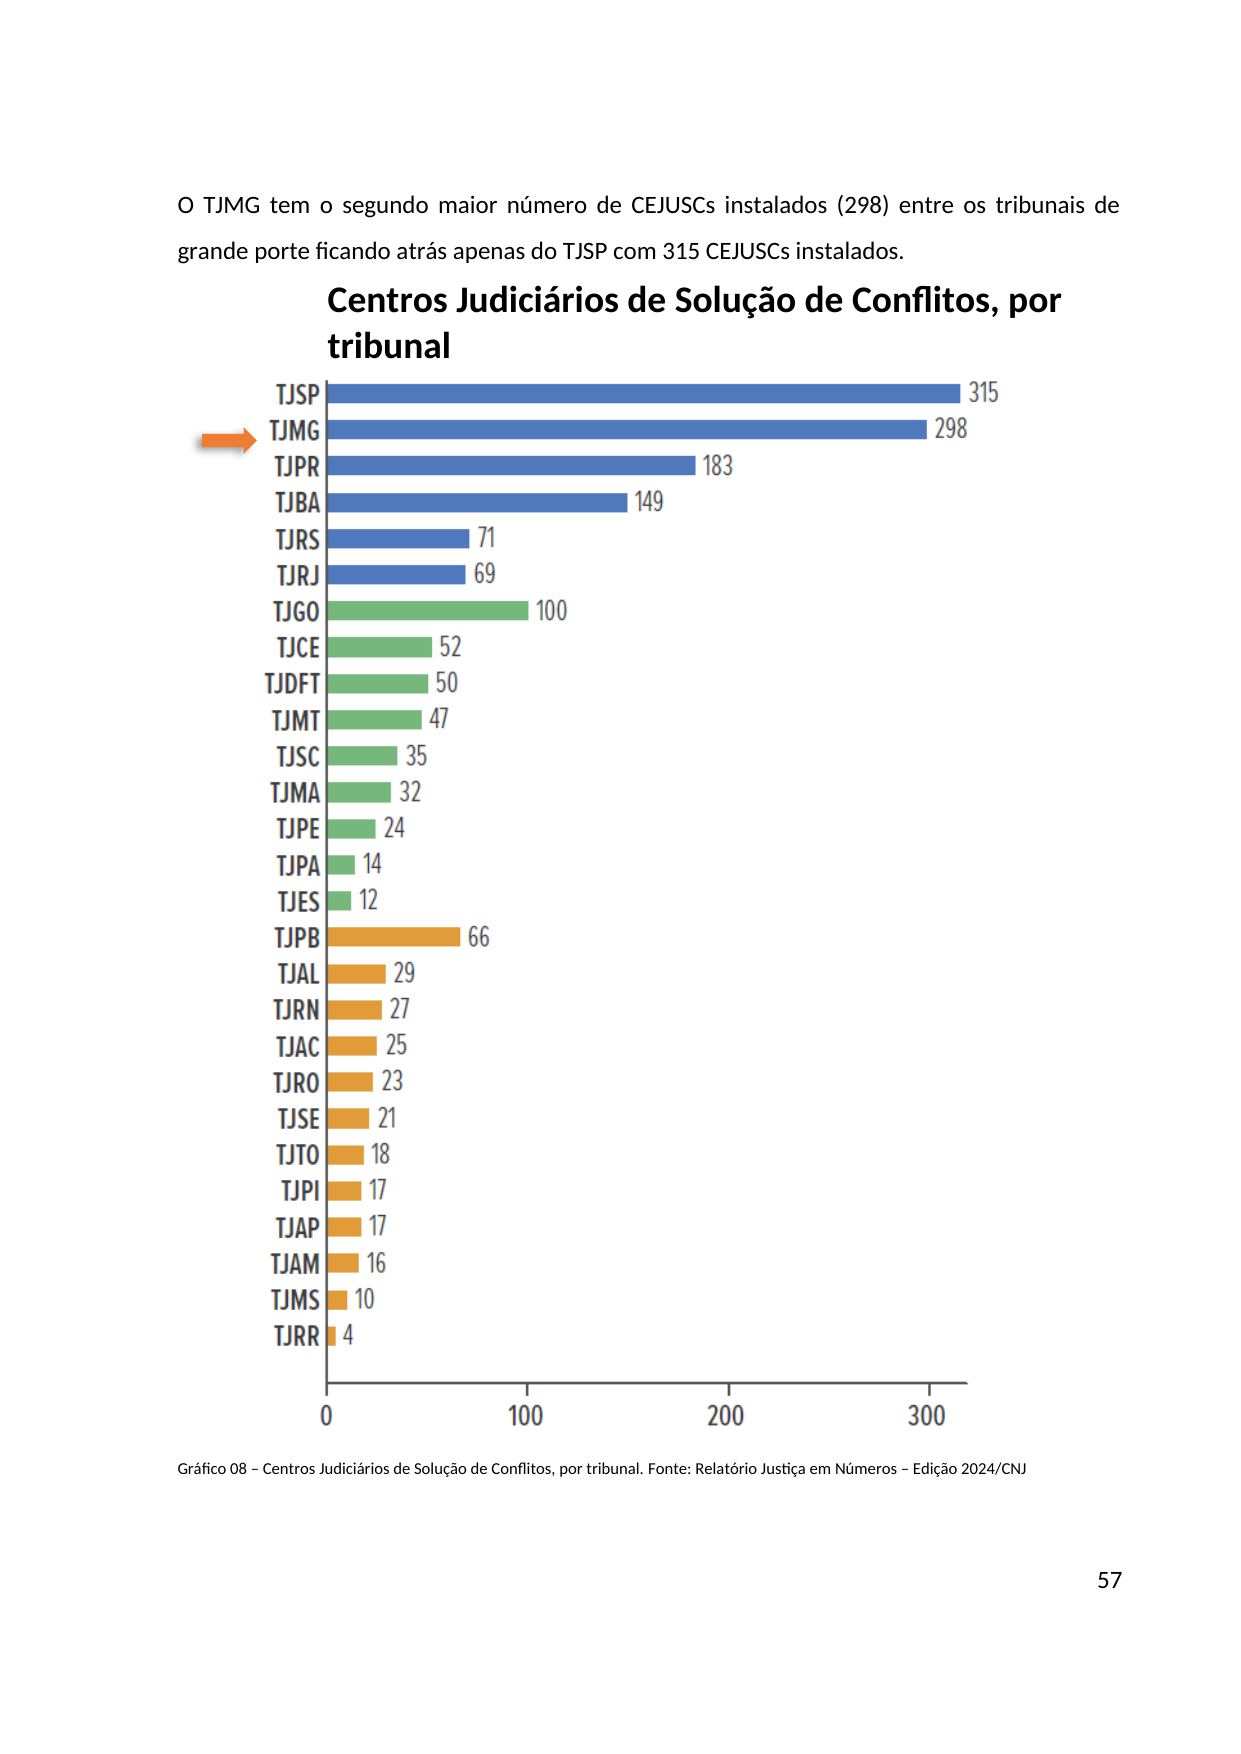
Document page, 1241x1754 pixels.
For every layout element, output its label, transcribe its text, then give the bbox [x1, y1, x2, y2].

picture [251, 370, 1008, 1432]
text Gráfico 08 – Centros Judiciários de Solução de Conflitos, por tribunal. Fonte: Relatório Justiça em Números – Edição 2024/CNJ [177, 1458, 1122, 1478]
text O TJMG tem o segundo maior número de CEJUSCs instalados (298) entre os tribunais de grande porte ficando atrás apenas do TJSP com 315 CEJUSCs instalados. [177, 190, 1122, 266]
